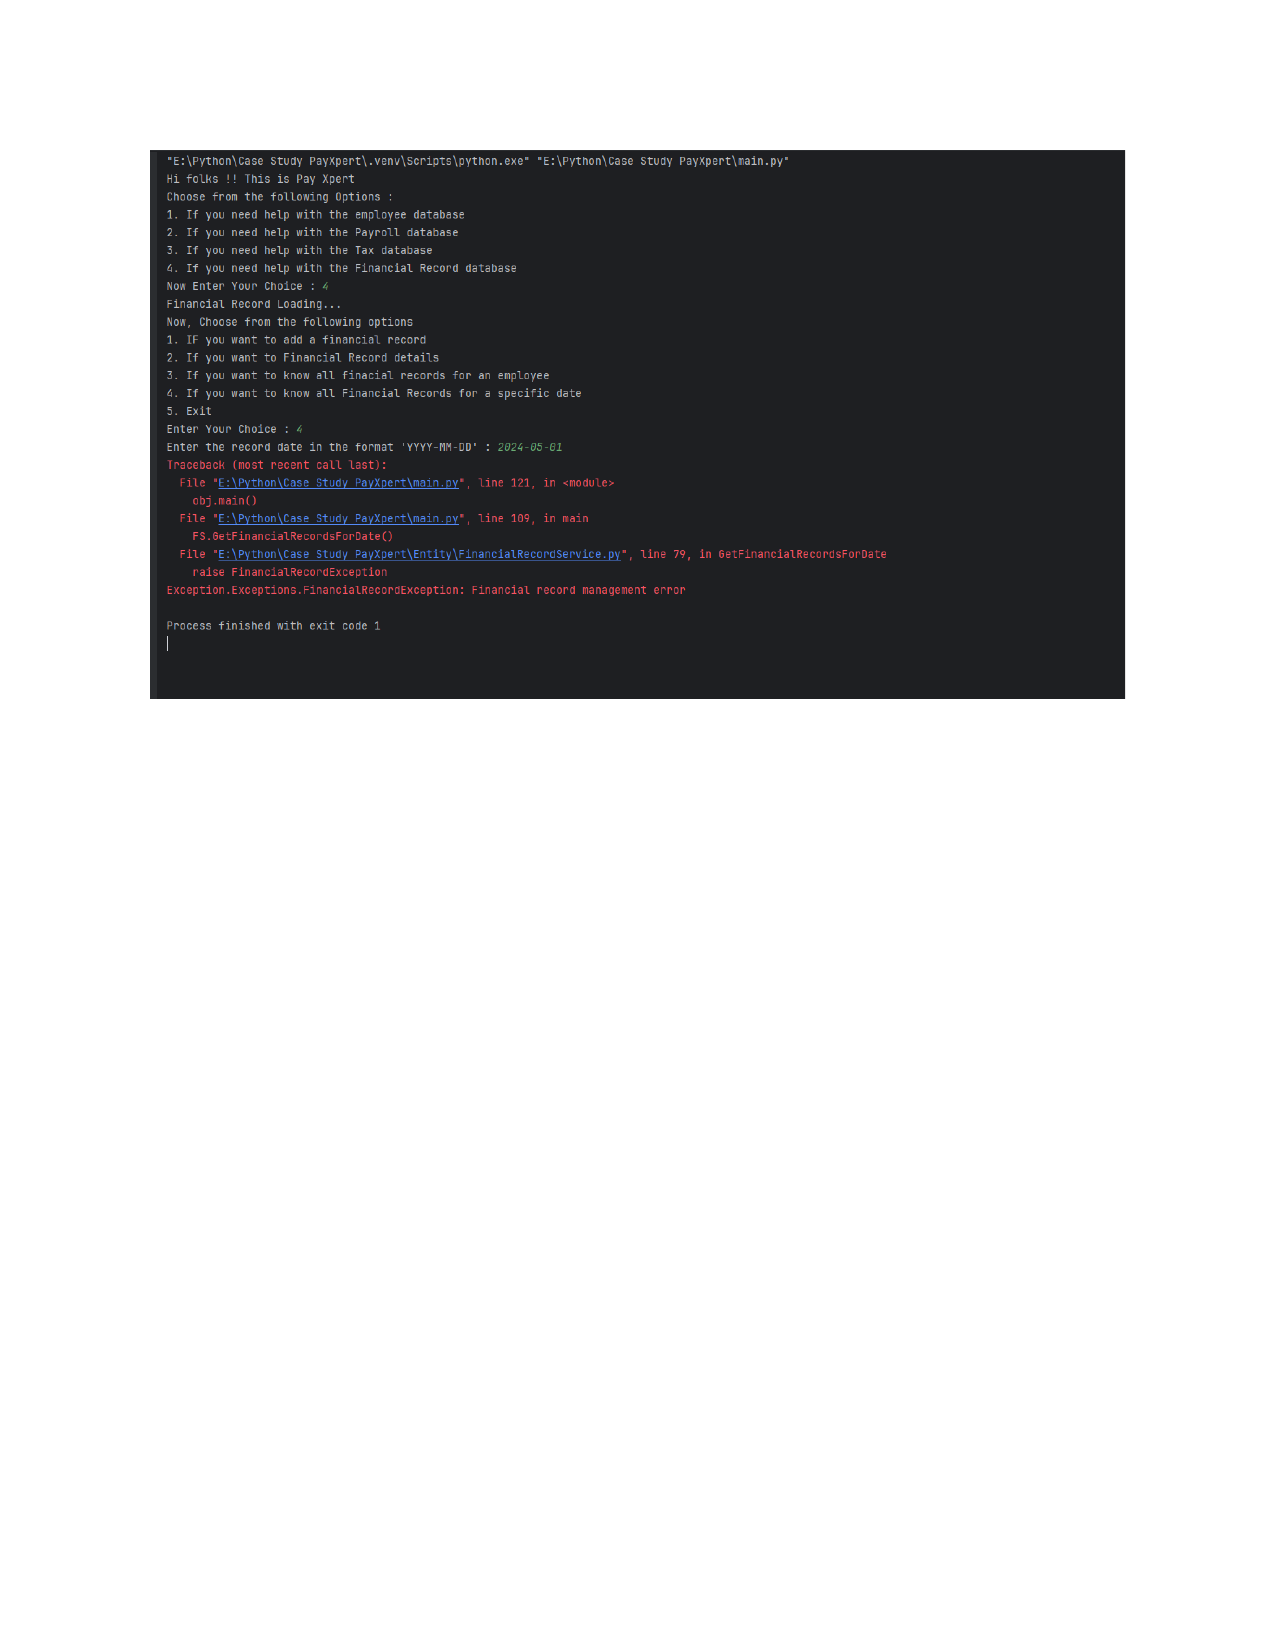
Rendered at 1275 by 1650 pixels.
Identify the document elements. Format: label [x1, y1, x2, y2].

picture [150, 150, 1125, 699]
